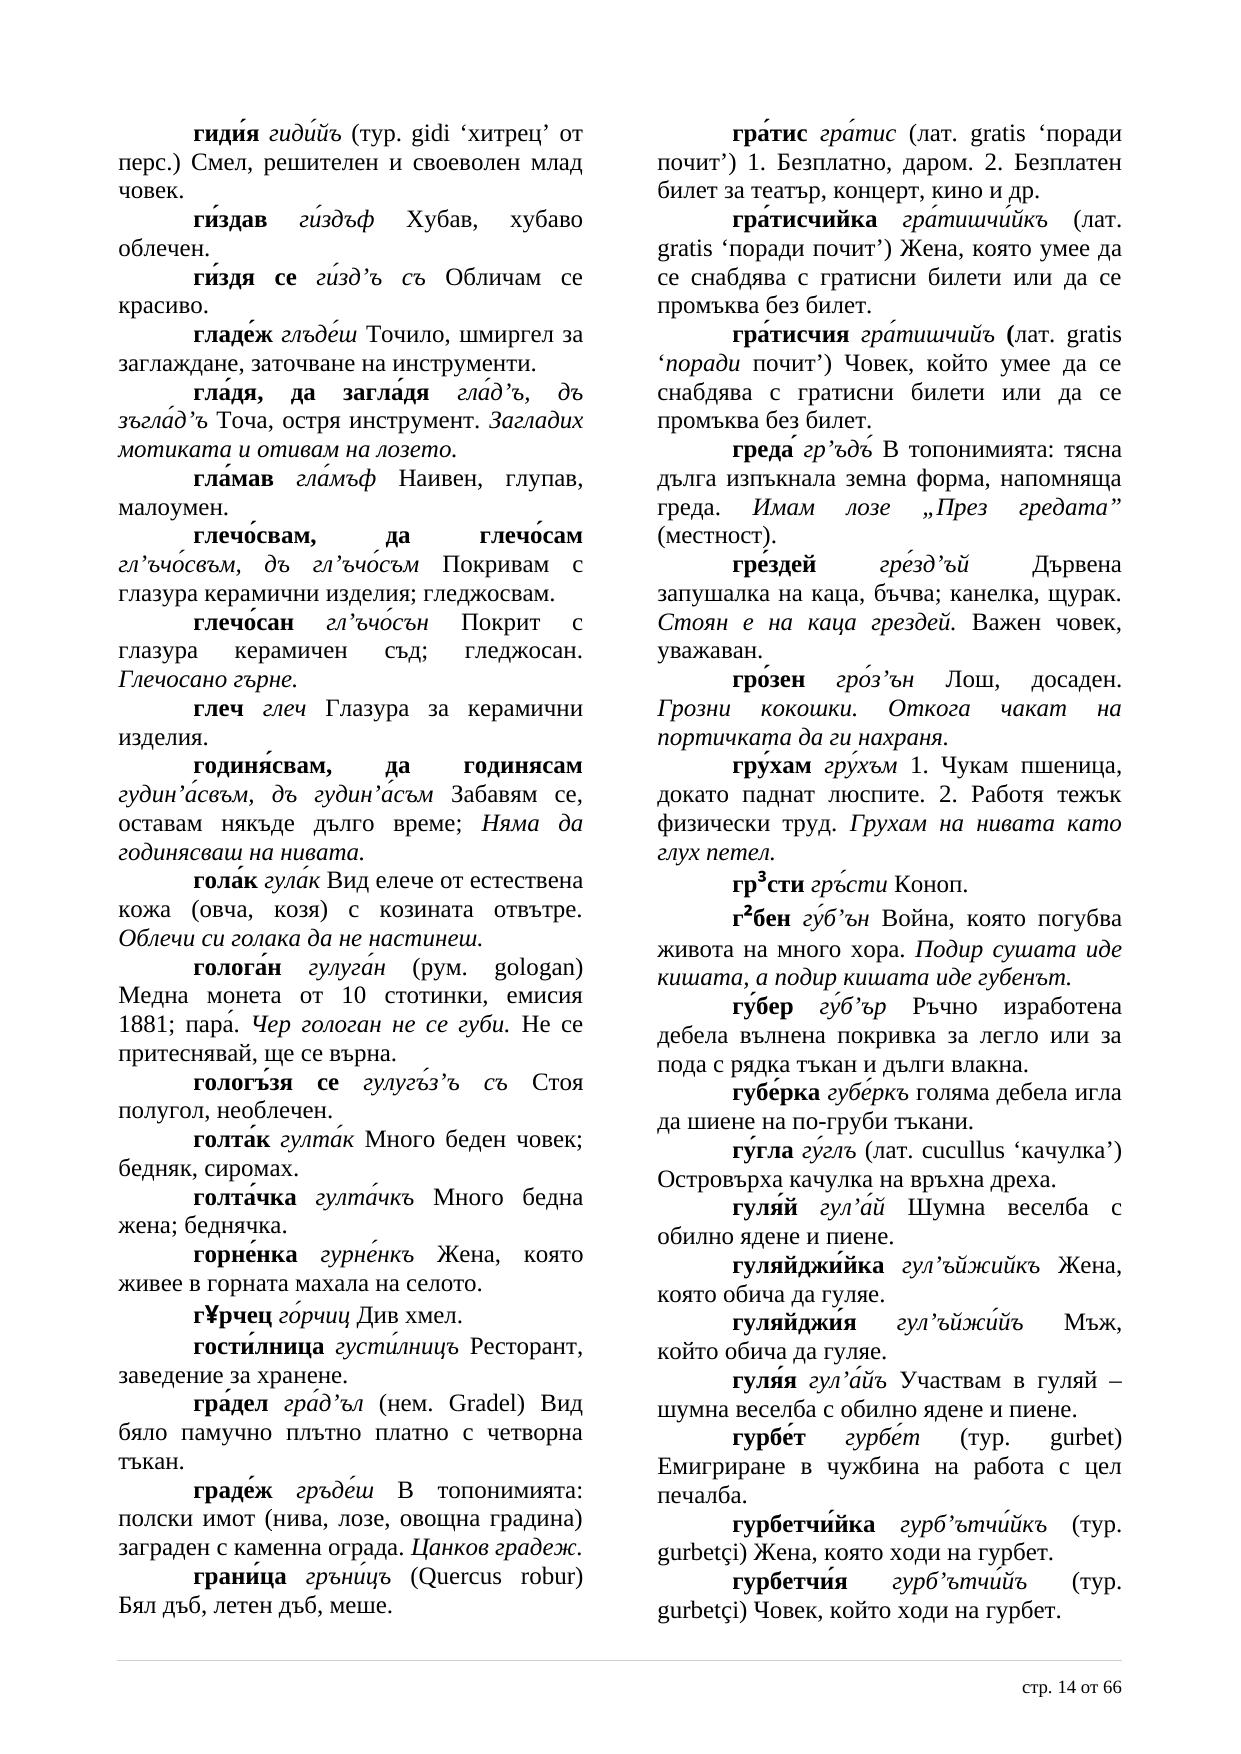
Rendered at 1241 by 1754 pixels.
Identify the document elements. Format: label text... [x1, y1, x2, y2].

text глечо́сан гл’ъчо́сън Покрит с глазура керамичен съд; гледжосан. Глечосано гърне. [118, 607, 583, 693]
text г²бен гу́б’ън Война, която погубва живота на много хора. Подир сушата иде кишата, а подир кишата иде губенът. [657, 900, 1122, 991]
text ги́здя се ги́зд’ъ съ Обличам се красиво. [118, 262, 583, 319]
text греда́ гр’ъдъ́ В топонимията: тясна дълга изпъкнала земна форма, напомняща греда. Имам лозе „През гредата” (местност). [657, 434, 1122, 549]
text гла́мав гла́мъф Наивен, глупав, малоумен. [118, 463, 583, 521]
text гуляйджи́я гул’ъйжи́йъ Мъж, който обича да гуляе. [657, 1307, 1122, 1365]
text гро́зен гро́з’ън Лош, досаден. Грозни кокошки. Откога чакат на портичката да ги нахраня. [657, 664, 1122, 751]
text гра́тисчия гра́тишчийъ (лат. gratis ‘поради почит’) Човек, който умее да се снабдява с гратисни билети или да се промъква без билет. [657, 319, 1122, 434]
text голта́чка гулта́чкъ Много бедна жена; беднячка. [118, 1182, 583, 1239]
text гурбе́т гурбе́т (тур. gurbet) Емигриране в чужбина на работа с цел печалба. [657, 1422, 1122, 1509]
text гу́гла гу́глъ (лат. cucullus ‘качулка’) Островърха качулка на връхна дреха. [657, 1135, 1122, 1192]
text гола́к гула́к Вид елече от естествена кожа (овча, козя) с козината отвътре. Облечи си голака да не настинеш. [118, 866, 583, 952]
text горне́нка гурне́нкъ Жена, която живее в горната махала на селото. [118, 1239, 583, 1297]
text губе́рка губе́ркъ голяма дебела игла да шиене на по-груби тъкани. [657, 1077, 1122, 1135]
text глечо́свам, да глечо́сам гл’ъчо́свъм, дъ гл’ъчо́съм Покривам с глазура керамични изделия; гледжосвам. [118, 521, 583, 607]
text г¥рчец го́рчиц Див хмел. [118, 1297, 583, 1331]
text годиня́свам, да годинясам гудин’а́свъм, дъ гудин’а́съм Забавям се, оставам някъде дълго време; Няма да годинясваш на нивата. [118, 751, 583, 866]
text гу́бер гу́б’ър Ръчно изработена дебела вълнена покривка за легло или за пода с рядка тъкан и дълги влакна. [657, 991, 1122, 1077]
text гру́хам гру́хъм 1. Чукам пшеница, докато паднат люспите. 2. Работя тежък физически труд. Грухам на нивата като глух петел. [657, 751, 1122, 866]
text граде́ж гръде́ш В топонимията: полски имот (нива, лозе, овощна градина) заграден с каменна ограда. Цанков градеж. [118, 1475, 583, 1561]
text голта́к гулта́к Много беден човек; бедняк, сиромах. [118, 1124, 583, 1182]
text грани́ца гръни́цъ (Quercus robur) Бял дъб, летен дъб, меше. [118, 1561, 583, 1618]
text гр³сти гръ́сти Коноп. [657, 866, 1122, 900]
text голога́н гулуга́н (рум. gologan) Медна монета от 10 стотинки, емисия 1881; пара́. Чер гологан не се губи. Не се притеснявай, ще се върна. [118, 952, 583, 1067]
text гра́дел гра́д’ъл (нем. Gradel) Вид бяло памучно плътно платно с четворна тъкан. [118, 1388, 583, 1475]
text ги́здав ги́здъф Хубав, хубаво облечен. [118, 204, 583, 262]
text гурбетчи́я гурб’ътчи́йъ (тур. gurbetçi) Човек, който ходи на гурбет. [657, 1566, 1122, 1624]
text гологъ́зя се гулугъ́з’ъ съ Стоя полугол, необлечен. [118, 1067, 583, 1124]
text гуляйджи́йка гул’ъйжийкъ Жена, която обича да гуляе. [657, 1250, 1122, 1307]
text гра́тисчийка гра́тишчи́йкъ (лат. gratis ‘поради почит’) Жена, която умее да се снабдява с гратисни билети или да се промъква без билет. [657, 204, 1122, 319]
text гуля́я гул’а́йъ Участвам в гуляй – шумна веселба с обилно ядене и пиене. [657, 1365, 1122, 1422]
text глеч глеч Глазура за керамични изделия. [118, 693, 583, 751]
text гра́тис гра́тис (лат. gratis ‘поради почит’) 1. Безплатно, даром. 2. Безплатен билет за театър, концерт, кино и др. [657, 118, 1122, 204]
text гуля́й гул’а́й Шумна веселба с обилно ядене и пиене. [657, 1192, 1122, 1250]
text гиди́я гиди́йъ (тур. gidi ‘хитрец’ от перс.) Смел, решителен и своеволен млад човек. [118, 118, 583, 204]
text гла́дя, да загла́дя гла́д’ъ, дъ зъгла́д’ъ Точа, остря инструмент. Загладих мотиката и отивам на лозето. [118, 377, 583, 463]
text гре́здей гре́зд’ъй Дървена запушалка на каца, бъчва; канелка, щурак. Стоян е на каца грездей. Важен човек, уважаван. [657, 549, 1122, 664]
text гурбетчи́йка гурб’ътчи́йкъ (тур. gurbetçi) Жена, която ходи на гурбет. [657, 1509, 1122, 1566]
text гладе́ж глъде́ш Точило, шмиргел за заглаждане, заточване на инструменти. [118, 319, 583, 377]
text гости́лница густи́лницъ Ресторант, заведение за хранене. [118, 1331, 583, 1388]
